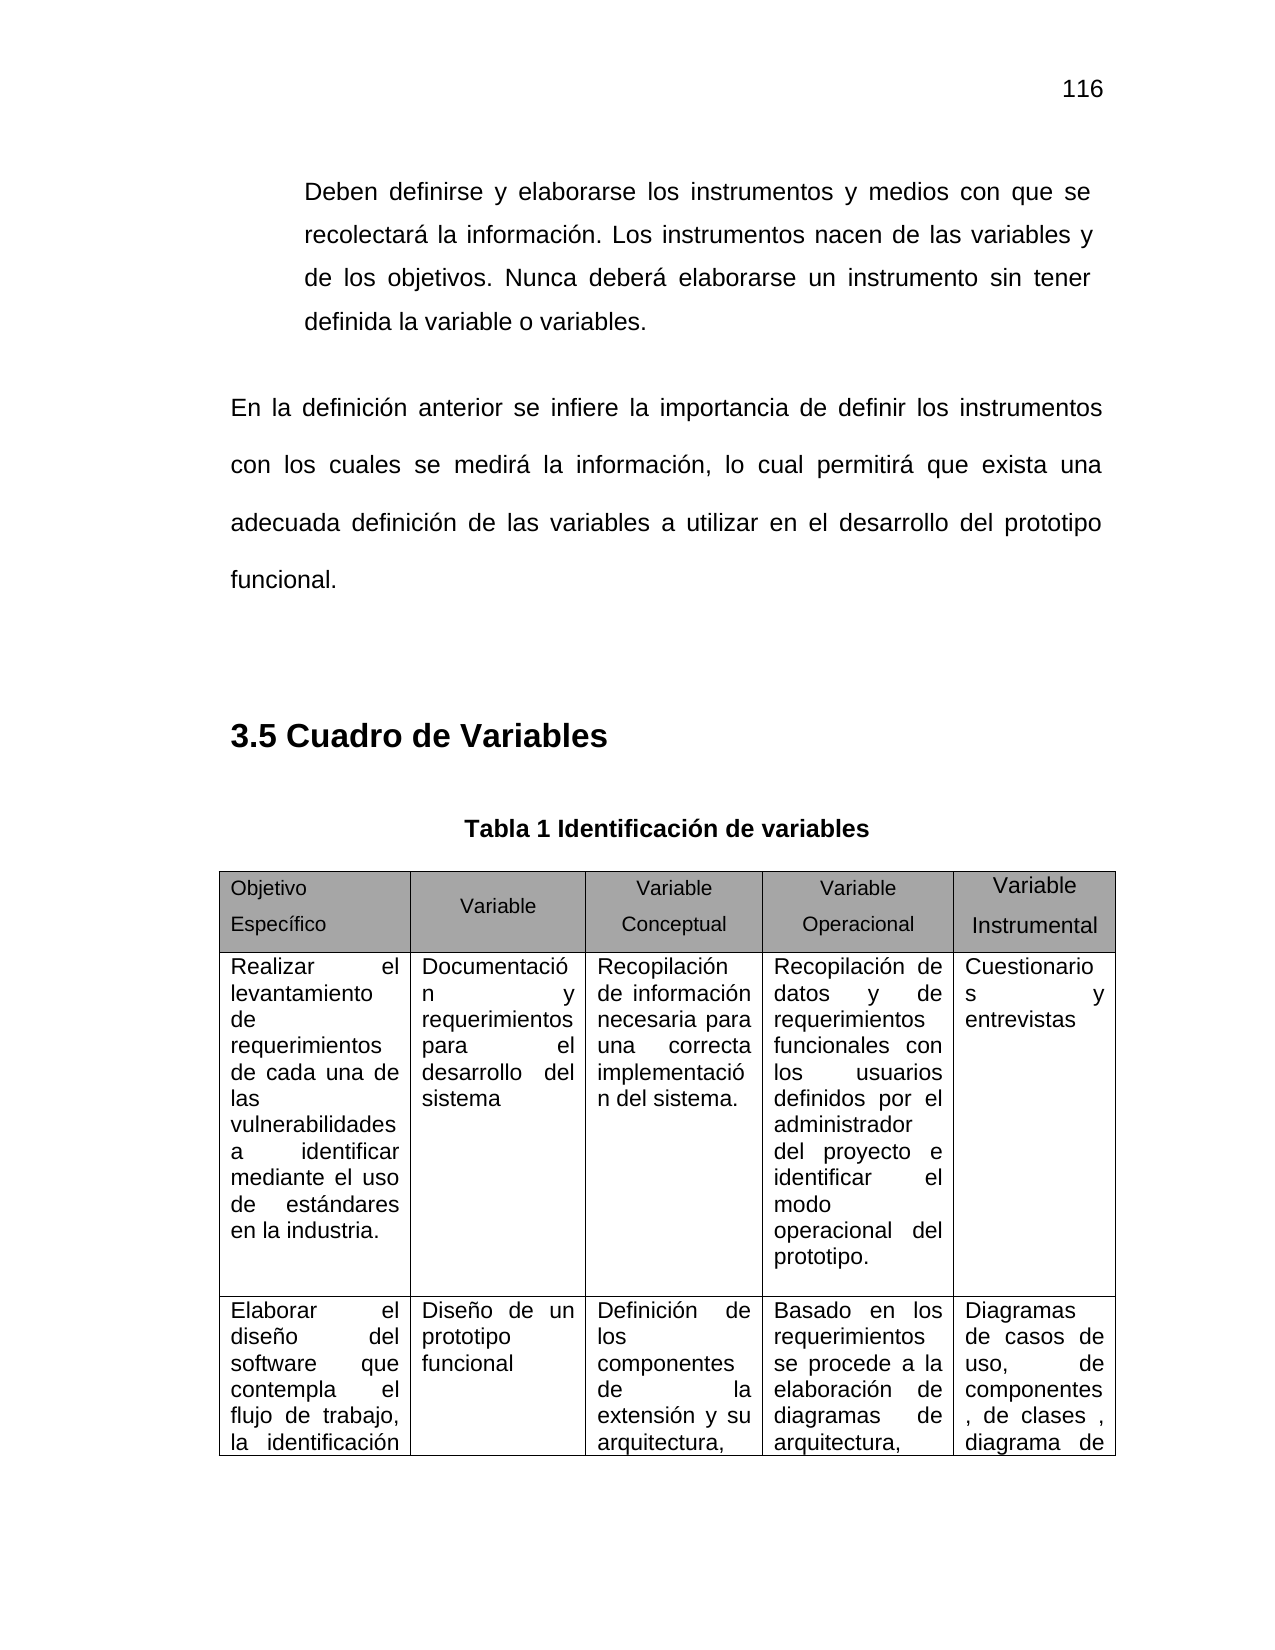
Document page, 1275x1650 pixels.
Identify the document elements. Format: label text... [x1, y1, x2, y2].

table_header Variable [411, 872, 585, 952]
subtitle Tabla 1 Identificación de variables [230, 814, 1104, 842]
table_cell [954, 1297, 1115, 1455]
table_cell Cuestionarios y entrevistas [954, 953, 1115, 1296]
table_header Objetivo Específico [220, 872, 410, 952]
text Deben definirse y elaborarse los instrumentos y medios con que se recolectará la información. Los instrumentos nacen de las variables y de los objetivos. Nunca deberá elaborarse un instrumento sin tener definida la variable o variables. [230, 177, 1104, 335]
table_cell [586, 1297, 762, 1455]
text En la definición anterior se infiere la importancia de definir los instrumentos con los cuales se medirá la información, lo cual permitirá que exista una adecuada definición de las variables a utilizar en el desarrollo del prototipo funcional. [230, 393, 1104, 594]
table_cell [220, 1297, 410, 1455]
table_header Variable Instrumental [954, 872, 1115, 952]
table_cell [763, 1297, 953, 1455]
table_cell Recopilación de información necesaria para una correcta implementación del sistema. [586, 953, 762, 1296]
table_cell Documentación y requerimientos para el desarrollo del sistema [411, 953, 585, 1296]
table_header Variable Operacional [763, 872, 953, 952]
table_cell Realizar el levantamiento de requerimientos de cada una de las vulnerabilidades a identificar mediante el uso de estándares en la industria. [220, 953, 410, 1296]
table_header Variable Conceptual [586, 872, 762, 952]
table_cell Recopilación de datos y de requerimientos funcionales con los usuarios definidos por el administrador del proyecto e identificar el modo operacional del prototipo. [763, 953, 953, 1296]
subtitle 3.5 Cuadro de Variables [230, 716, 1104, 754]
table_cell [411, 1297, 585, 1455]
